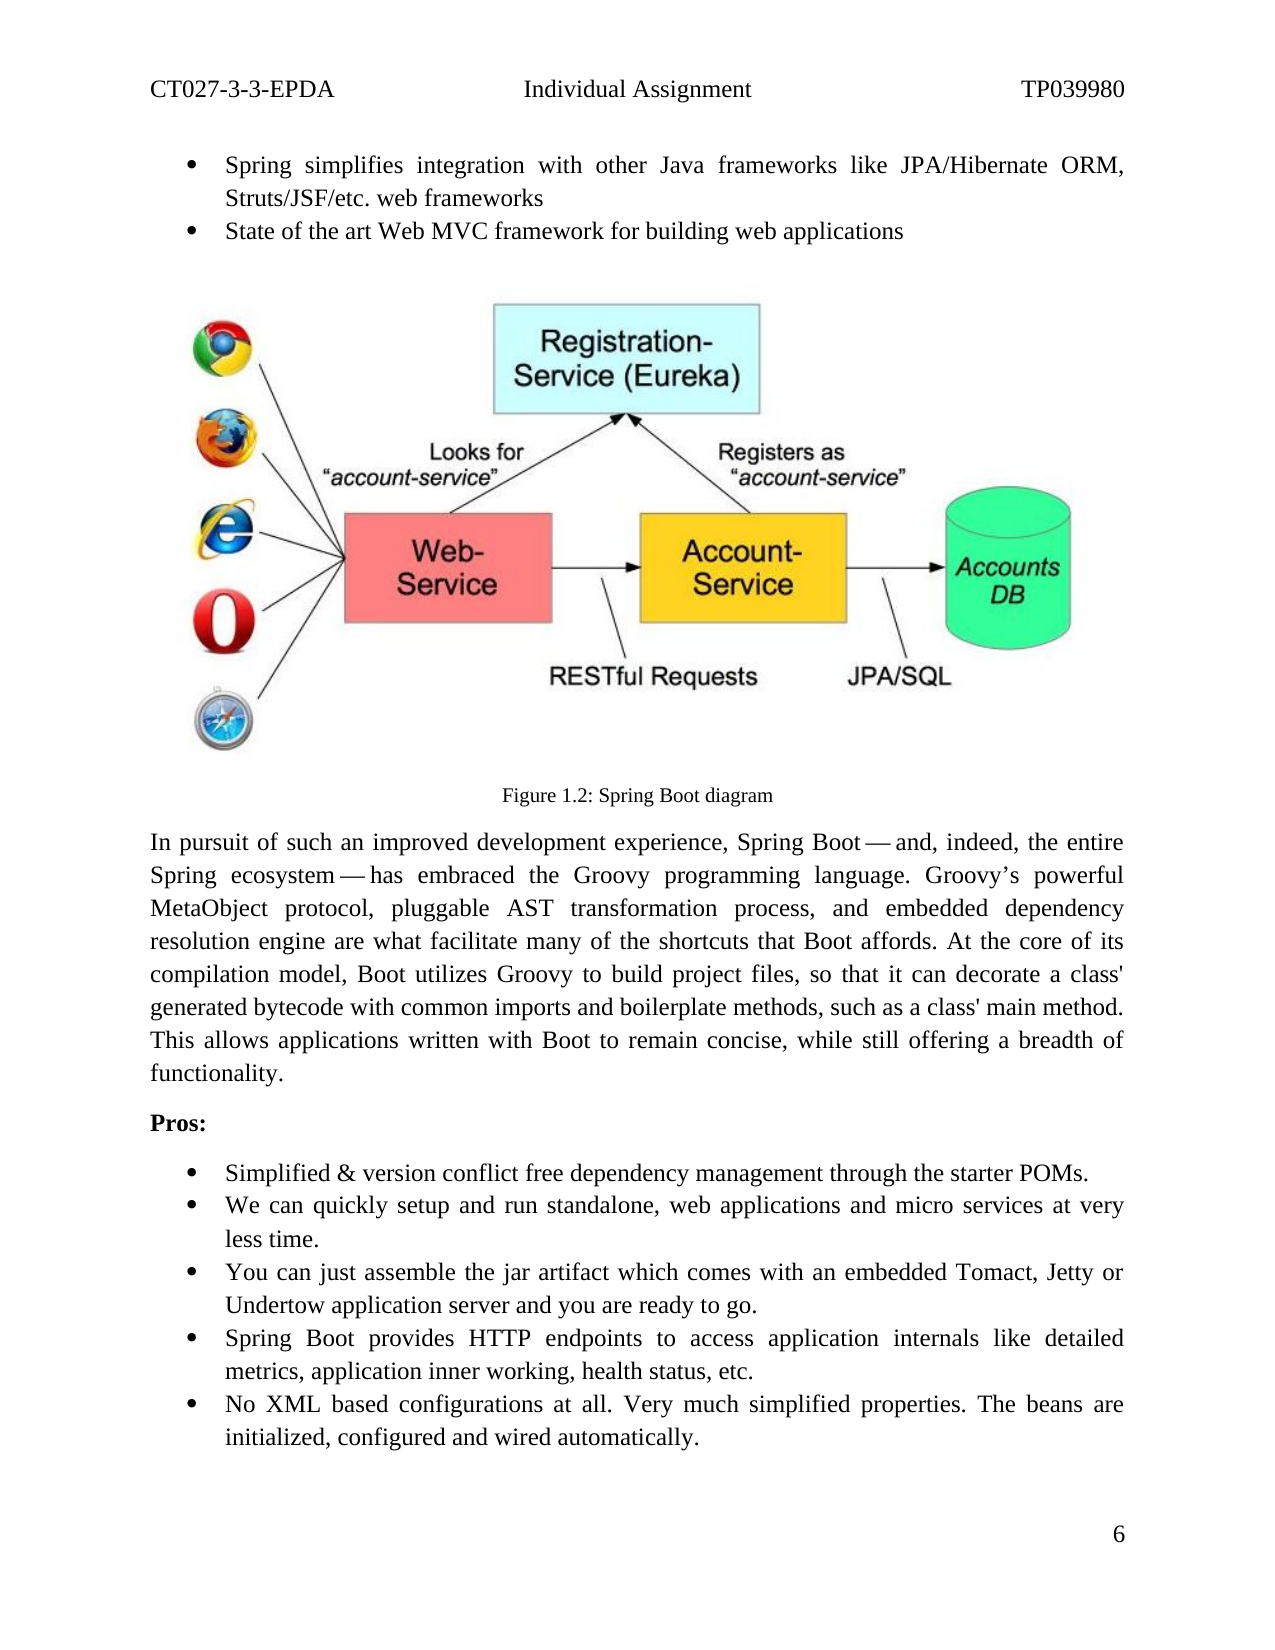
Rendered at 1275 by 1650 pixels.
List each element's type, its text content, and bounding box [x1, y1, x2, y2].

list Spring simplifies integration with other Java frameworks like JPA/Hibernate ORM, Struts/JSF/etc. web frameworks [187, 150, 1125, 212]
list You can just assemble the jar artifact which comes with an embedded Tomact, Jetty or Undertow application server and you are ready to go. [187, 1257, 1125, 1318]
text Pros: [150, 1108, 1125, 1137]
list We can quickly setup and run standalone, web applications and micro services at very less time. [187, 1191, 1125, 1252]
text Figure 1.2: Spring Boot diagram [150, 783, 1125, 807]
list Simplified & version conflict free dependency management through the starter POMs. [187, 1158, 1125, 1186]
text In pursuit of such an improved development experience, Spring Boot — and, indeed, the entire Spring ecosystem — has embraced the Groovy programming language. Groovy’s powerful MetaObject protocol, pluggable AST transformation process, and embedded dependency resolution engine are what facilitate many of the shortcuts that Boot affords. At the core of its compilation model, Boot utilizes Groovy to build project files, so that it can decorate a class' generated bytecode with common imports and boilerplate methods, such as a class' main method. This allows applications written with Boot to remain concise, while still offering a breadth of functionality. [150, 827, 1125, 1087]
list No XML based configurations at all. Very much simplified properties. The beans are initialized, configured and wired automatically. [187, 1389, 1125, 1451]
picture [150, 265, 1125, 779]
list State of the art Web MVC framework for building web applications [187, 216, 1125, 245]
list Spring Boot provides HTTP endpoints to access application internals like detailed metrics, application inner working, health status, etc. [187, 1323, 1125, 1384]
